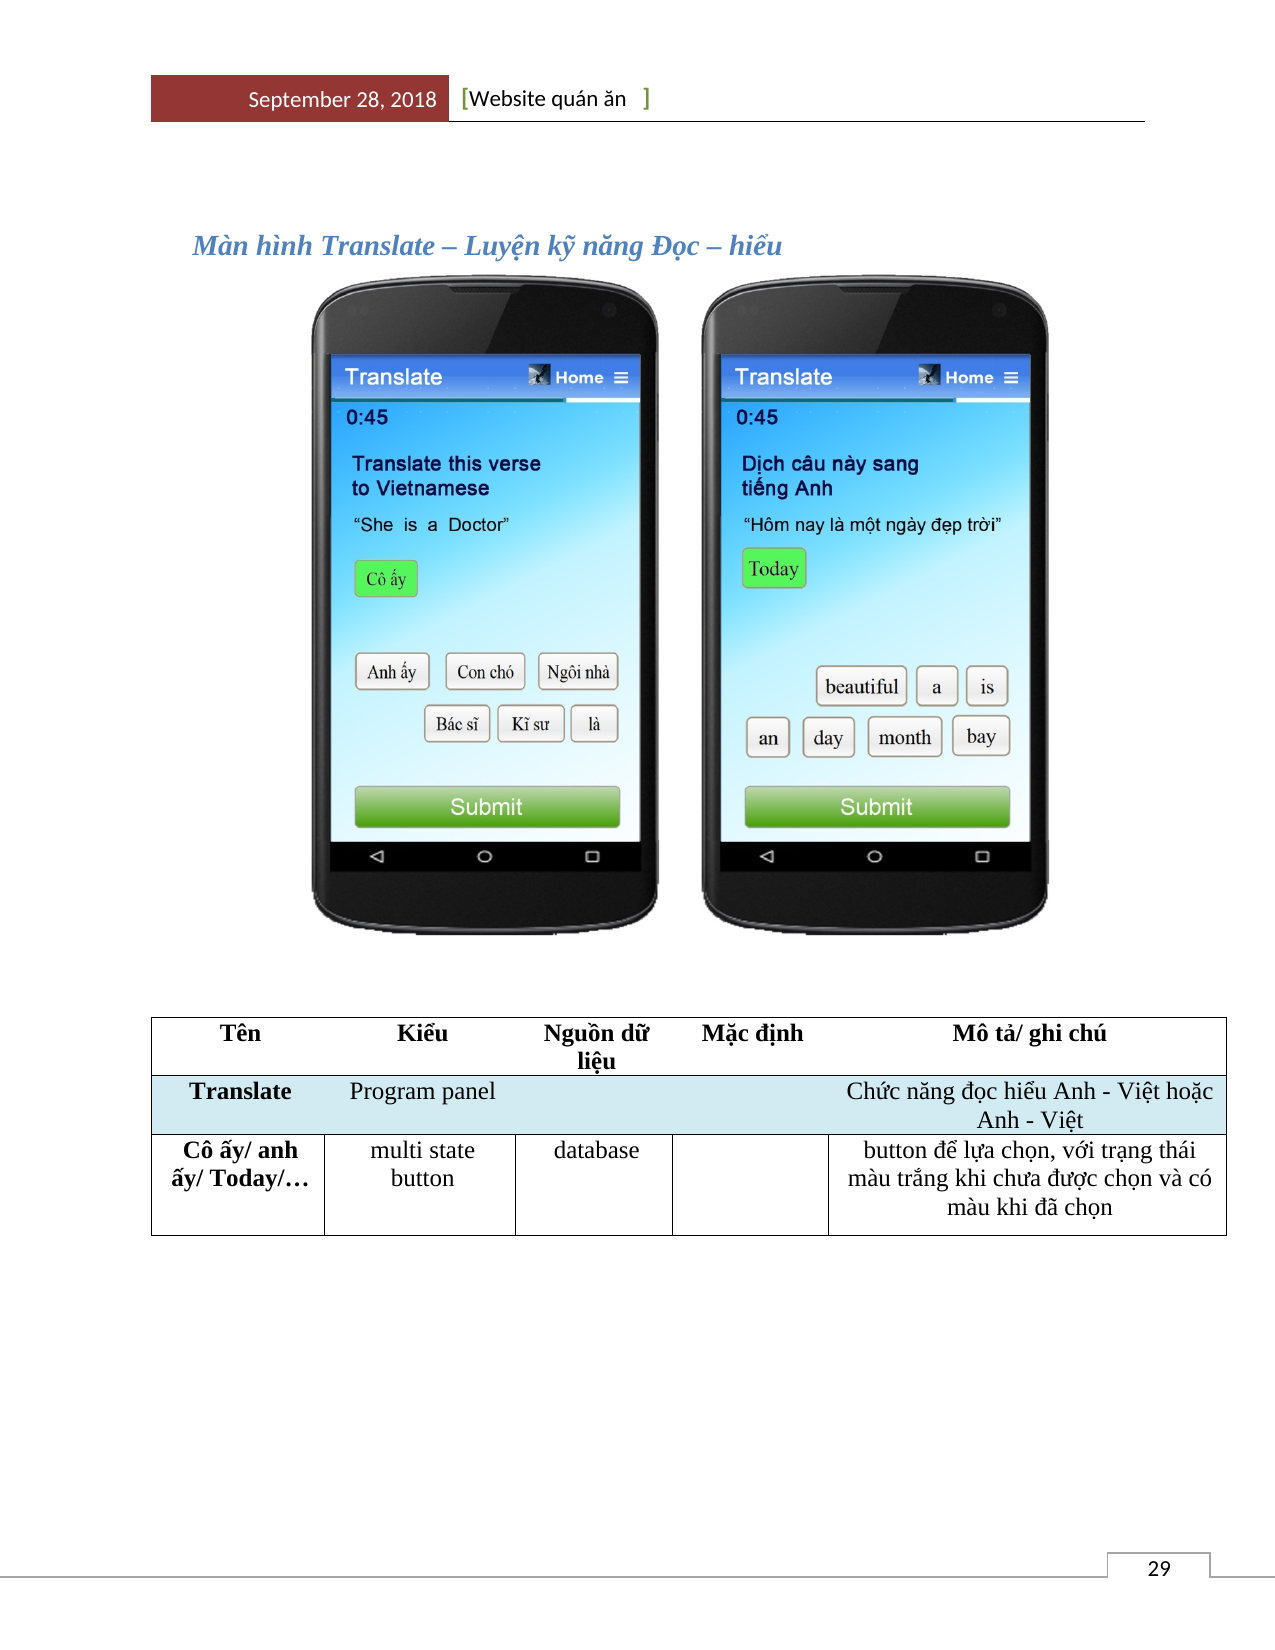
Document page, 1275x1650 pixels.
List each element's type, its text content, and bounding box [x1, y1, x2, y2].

table_cell [516, 1076, 672, 1134]
picture [284, 263, 1065, 950]
table_cell [673, 1135, 828, 1235]
table_cell [672, 1076, 828, 1134]
table_cell button để lựa chọn, với trạng thái màu trắng khi chưa được chọn và có màu khi đã chọn [829, 1135, 1226, 1235]
table_header Tên [152, 1018, 324, 1075]
subtitle Màn hình Translate – Luyện kỹ năng Đọc – hiểu [192, 228, 1157, 261]
table_header Mặc định [672, 1018, 828, 1075]
table_cell Cô ấy/ anh ấy/ Today/… [152, 1135, 324, 1235]
table_cell Translate [152, 1076, 324, 1134]
table_cell Program panel [324, 1076, 516, 1134]
table_header Nguồn dữ liệu [516, 1018, 672, 1075]
table_cell Chức năng đọc hiểu Anh - Việt hoặc Anh - Việt [828, 1076, 1226, 1134]
table_header Kiểu [324, 1018, 516, 1075]
table_cell database [516, 1135, 672, 1235]
table_header Mô tả/ ghi chú [828, 1018, 1226, 1075]
table_cell multi state button [325, 1135, 515, 1235]
